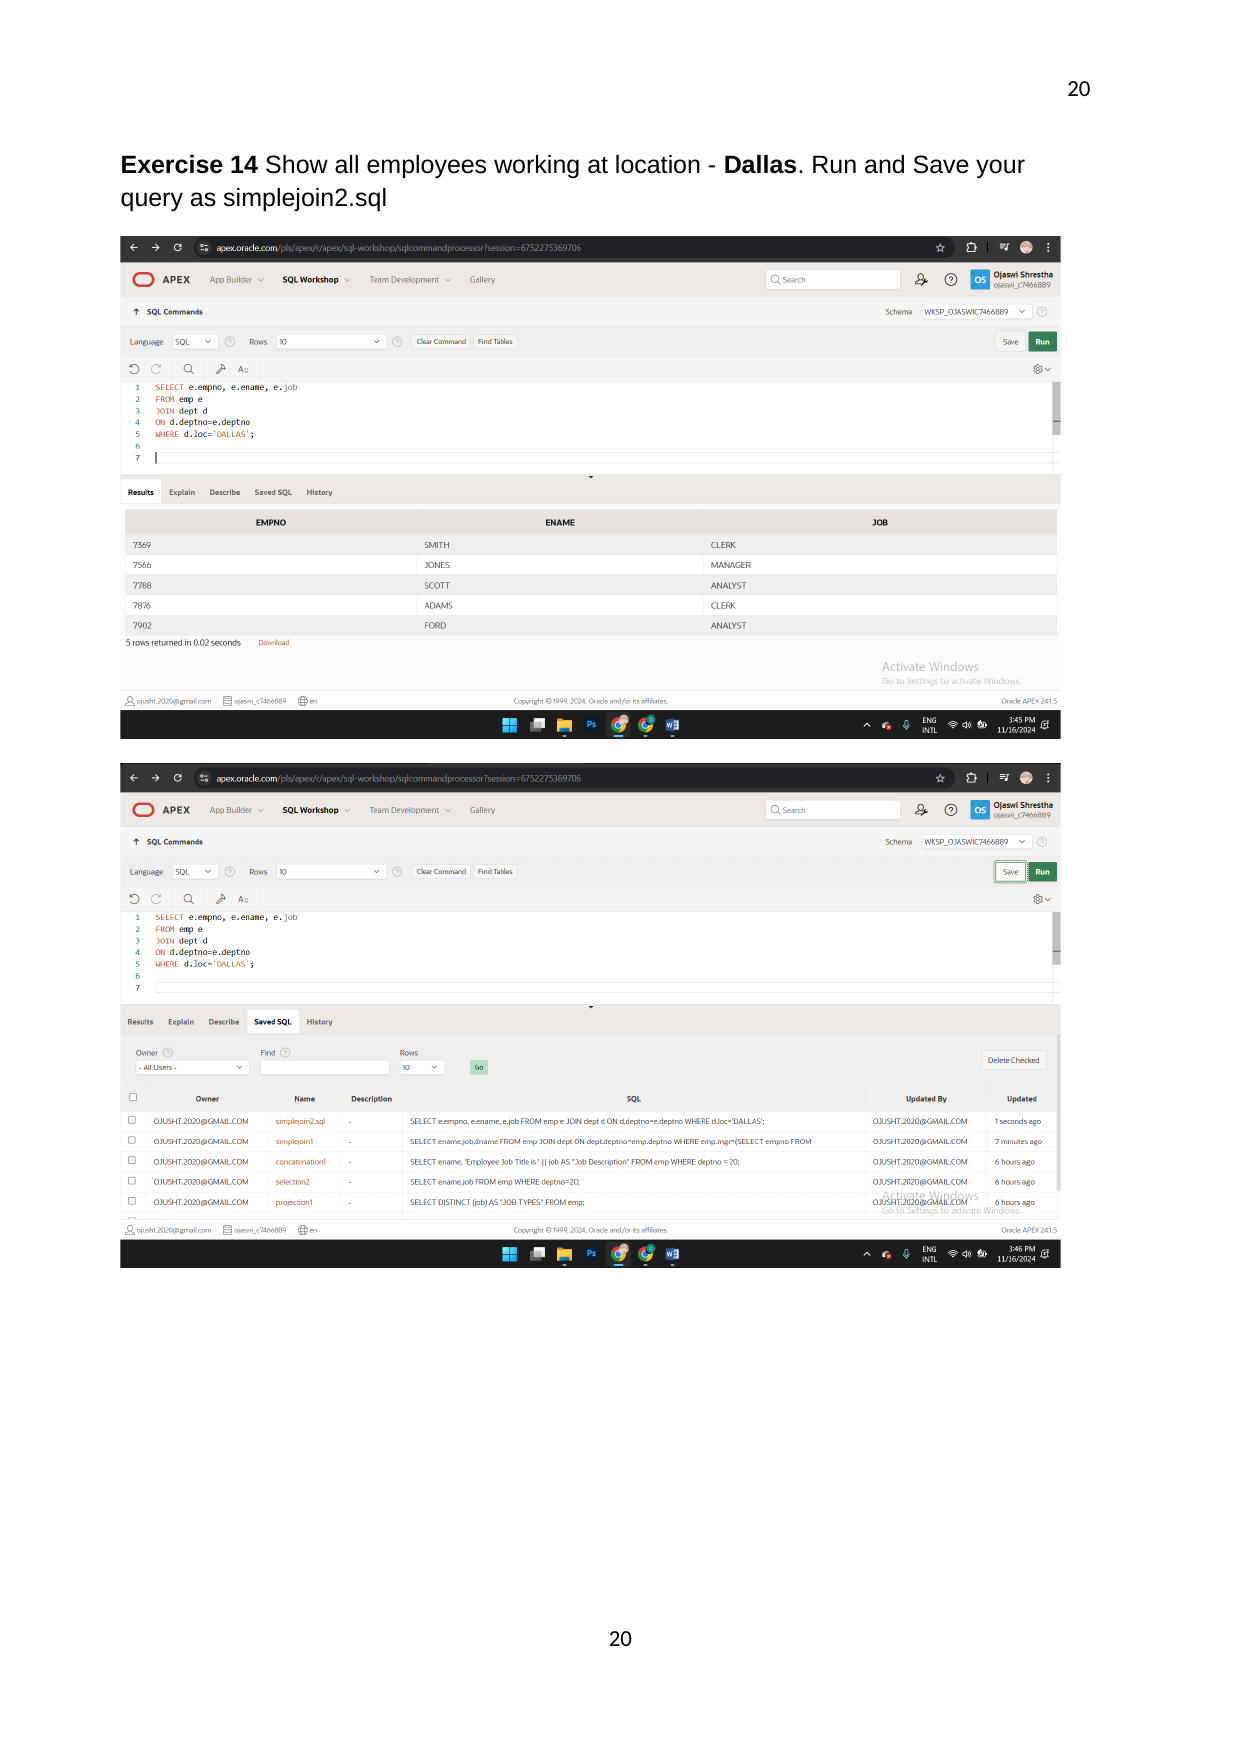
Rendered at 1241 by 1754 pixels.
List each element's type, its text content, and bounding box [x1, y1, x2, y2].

picture [120, 763, 1061, 1268]
picture [120, 236, 1061, 739]
text Exercise 14 Show all employees working at location - Dallas. Run and Save your query as simplejoin2.sql [120, 150, 1090, 212]
